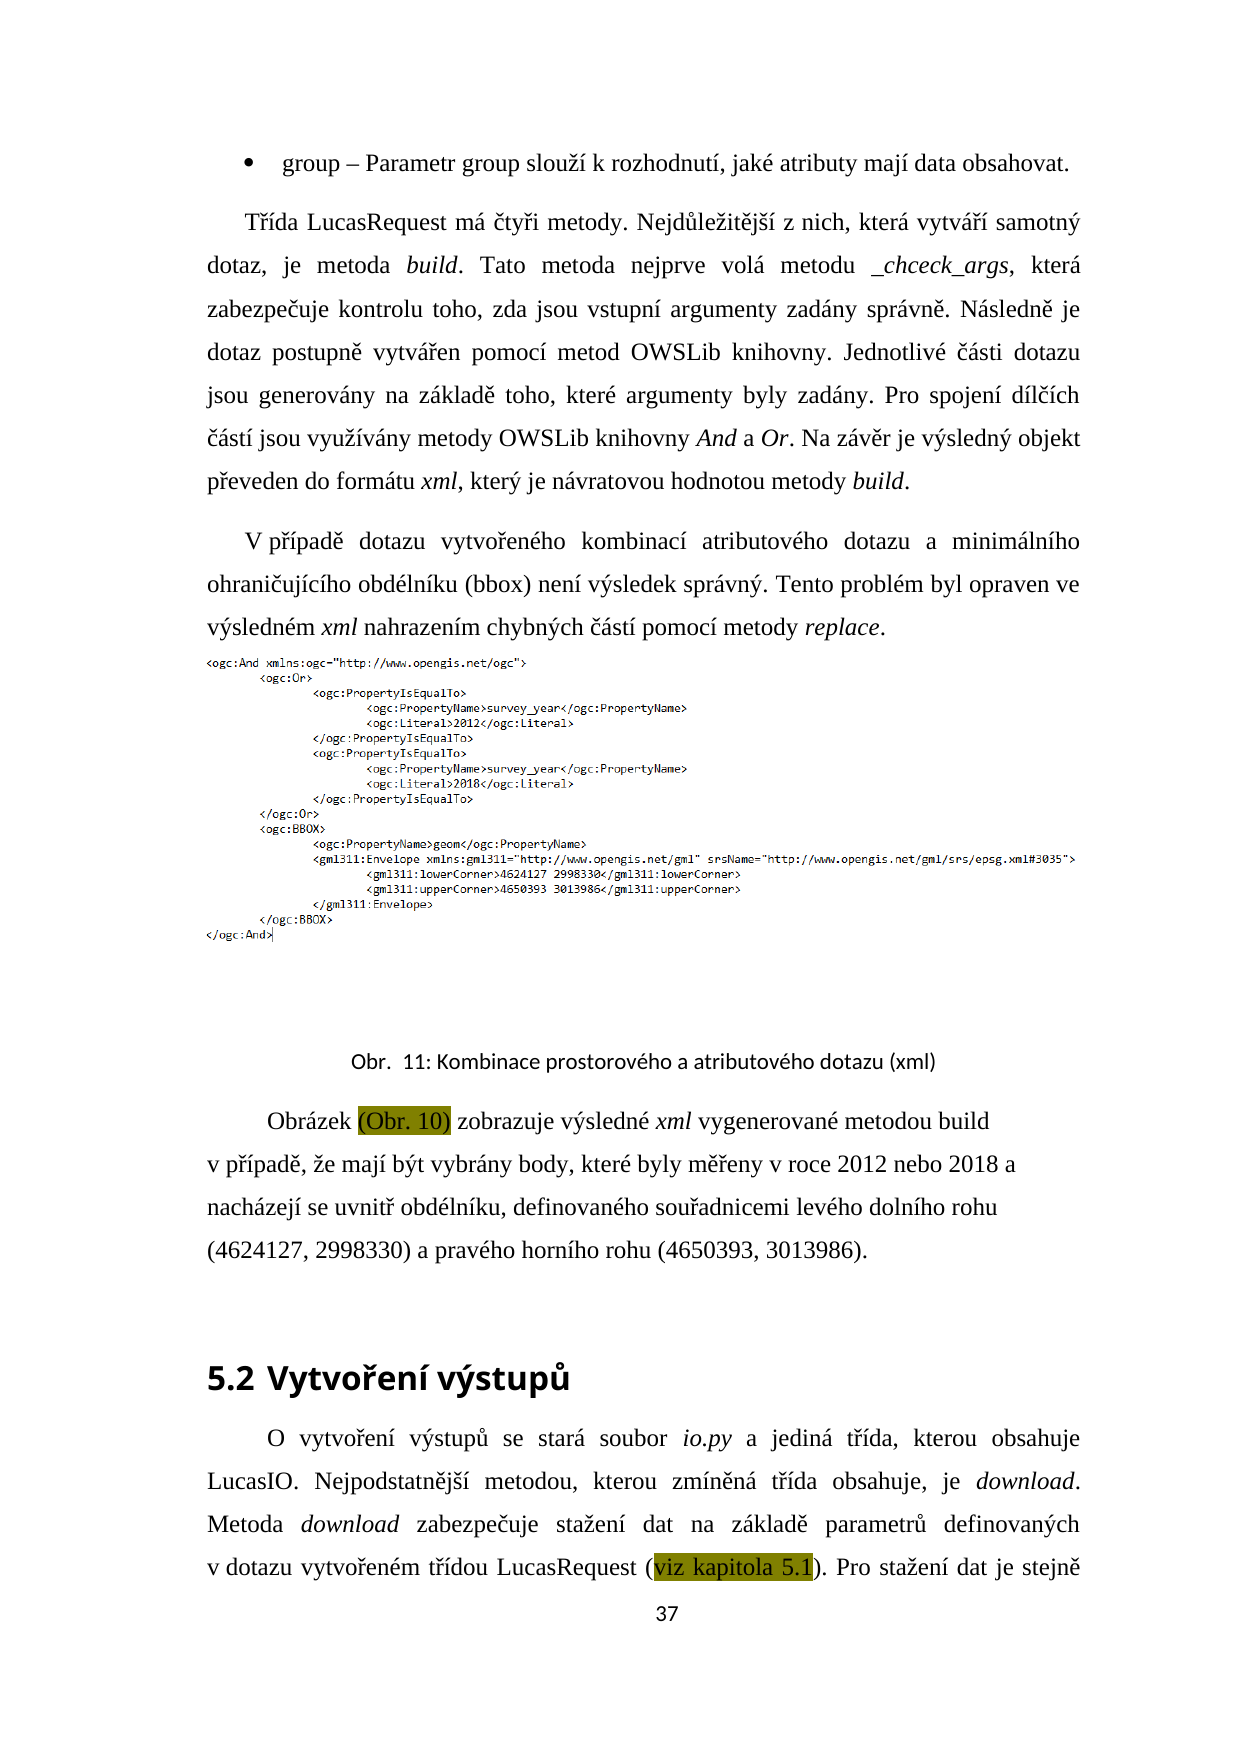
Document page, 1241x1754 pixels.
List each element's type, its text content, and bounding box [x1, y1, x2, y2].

picture [206, 658, 1081, 944]
text Třída LucasRequest má čtyři metody. Nejdůležitější z nich, která vytváří samotný dotaz, je metoda build. Tato metoda nejprve volá metodu _chceck_args, která zabezpečuje kontrolu toho, zda jsou vstupní argumenty zadány správně. Následně je dotaz postupně vytvářen pomocí metod OWSLib knihovny. Jednotlivé části dotazu jsou generovány na základě toho, které argumenty byly zadány. Pro spojení dílčích částí jsou využívány metody OWSLib knihovny And a Or. Na závěr je výsledný objekt převeden do formátu xml, který je návratovou hodnotou metody build. [207, 207, 1081, 495]
subtitle Vytvoření výstupů [207, 1355, 1081, 1400]
text Obrázek (Obr. 10) zobrazuje výsledné xml vygenerované metodou build v případě, že mají být vybrány body, které byly měřeny v roce 2012 nebo 2018 a nacházejí se uvnitř obdélníku, definovaného souřadnicemi levého dolního rohu (4624127, 2998330) a pravého horního rohu (4650393, 3013986). [207, 1106, 1081, 1264]
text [207, 1423, 1081, 1581]
list group – Parametr group slouží k rozhodnutí, jaké atributy mají data obsahovat. [244, 148, 1081, 176]
text V případě dotazu vytvořeného kombinací atributového dotazu a minimálního ohraničujícího obdélníku (bbox) není výsledek správný. Tento problém byl opraven ve výsledném xml nahrazením chybných částí pomocí metody replace. [207, 526, 1081, 641]
